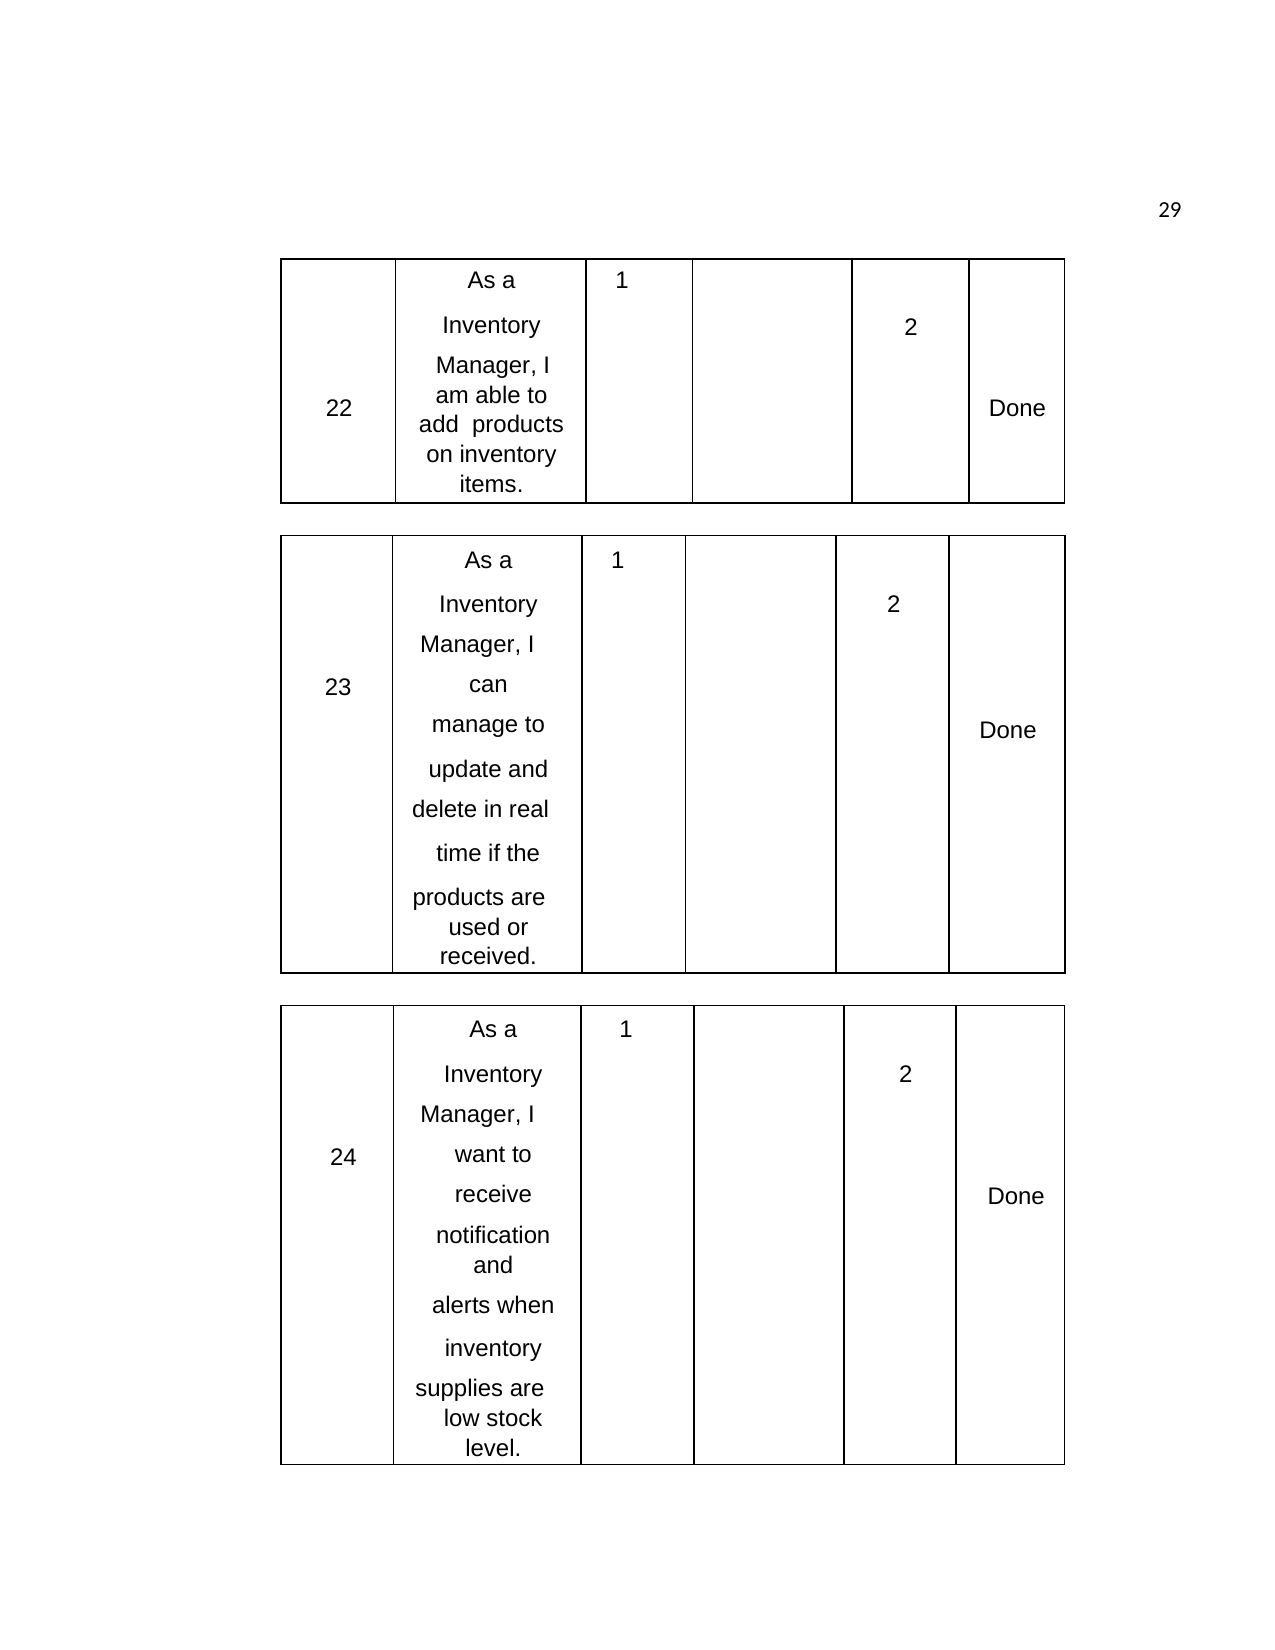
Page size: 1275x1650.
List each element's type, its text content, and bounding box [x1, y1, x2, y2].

table_header 2 [837, 536, 948, 972]
table_cell 1 [587, 260, 692, 502]
table_header [695, 1006, 843, 1463]
table_header [686, 536, 835, 972]
table_cell 2 [853, 260, 968, 502]
table_header As a Inventory Manager, I want to receive notification and alerts when inventory supplies are low stock level. [394, 1006, 580, 1463]
table_cell [693, 260, 851, 502]
table_header As a Inventory Manager, I can manage to update and delete in real time if the products are used or received. [393, 536, 581, 972]
table_header 1 [583, 536, 685, 972]
table_cell As a Inventory Manager, I am able to add products on inventory items. [396, 260, 585, 502]
table_header 2 [845, 1006, 955, 1463]
table_cell 22 [282, 260, 395, 502]
table_cell Done [970, 260, 1064, 502]
table_header 23 [282, 536, 392, 972]
table_header Done [950, 536, 1064, 972]
table_header 24 [282, 1006, 393, 1463]
table_header 1 [582, 1006, 693, 1463]
table_header Done [957, 1006, 1064, 1463]
